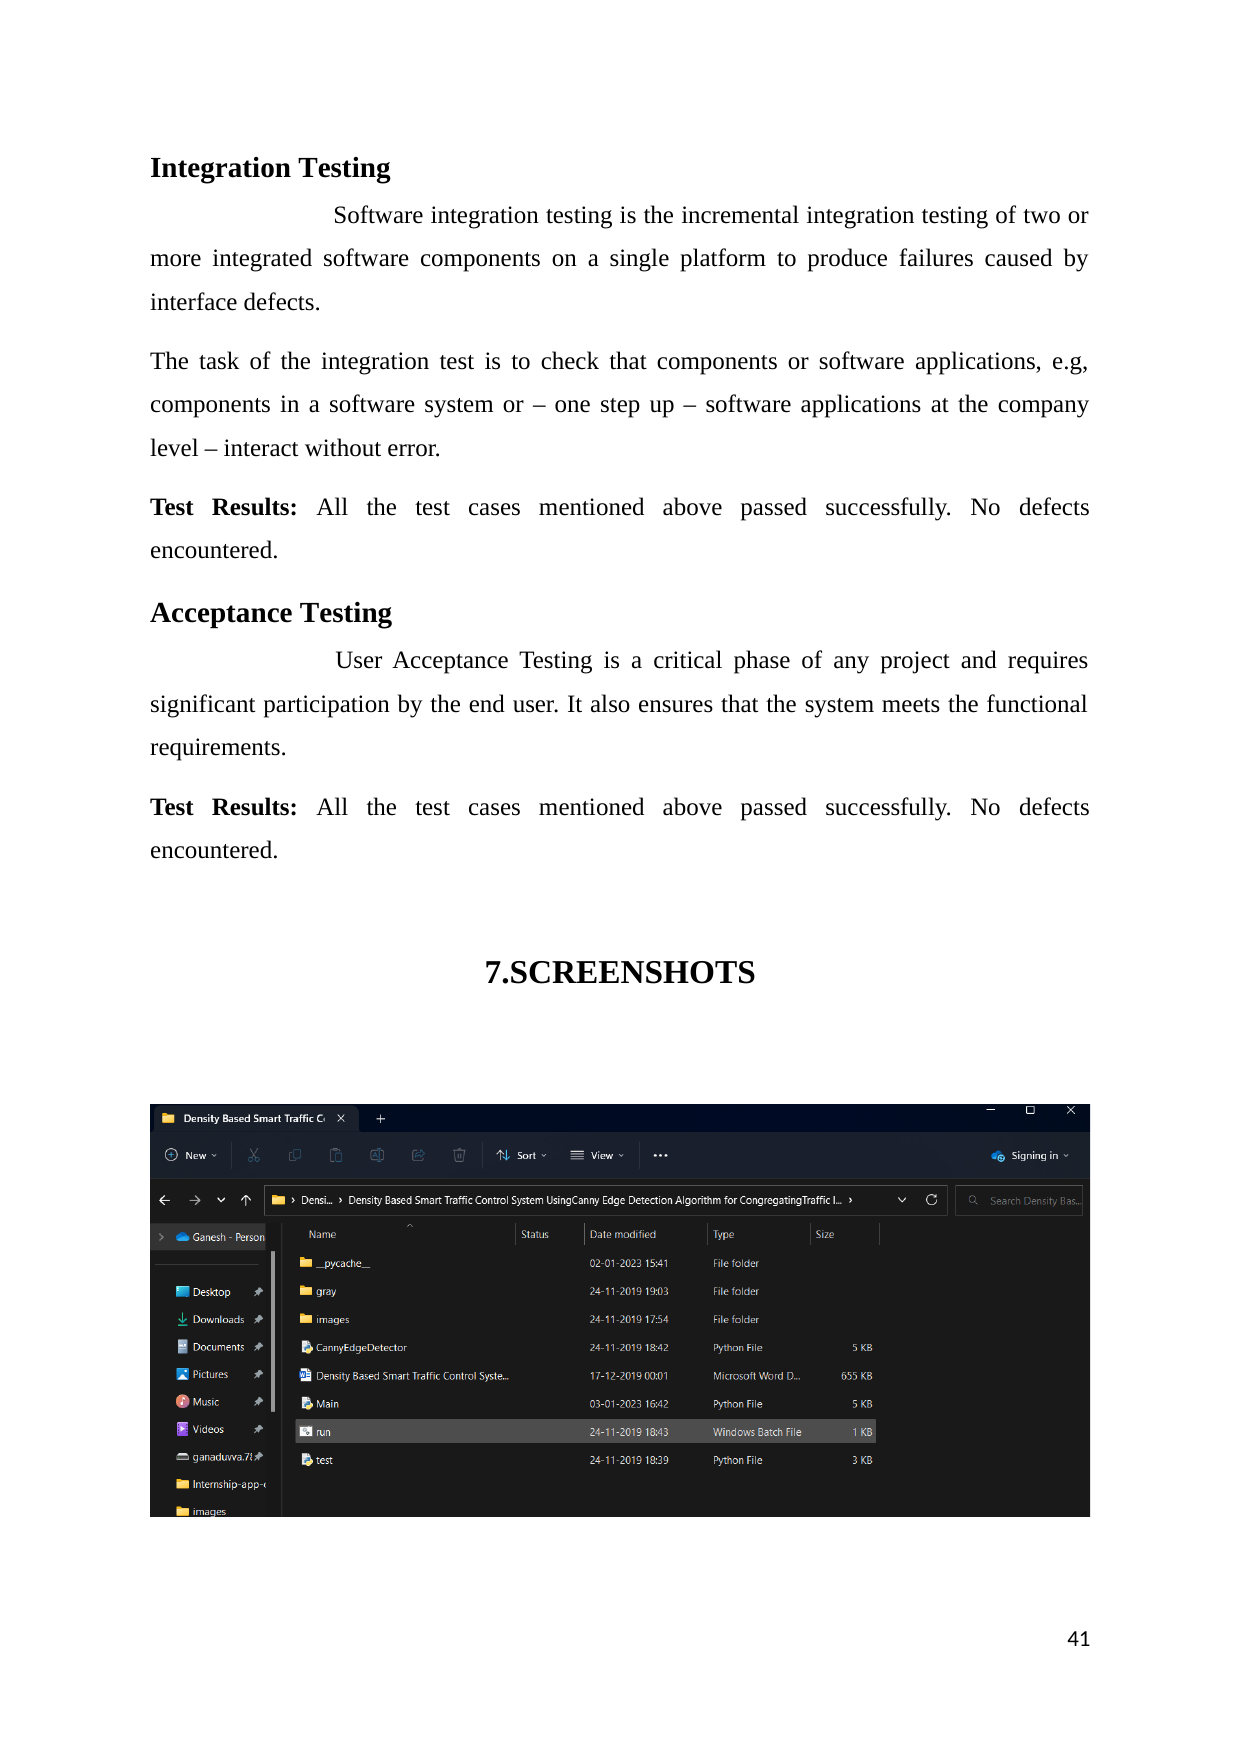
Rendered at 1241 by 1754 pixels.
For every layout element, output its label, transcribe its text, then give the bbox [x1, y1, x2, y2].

text Test Results: All the test cases mentioned above passed successfully. No defects encountered. [150, 492, 1090, 564]
text Software integration testing is the incremental integration testing of two or more integrated software components on a single platform to produce failures caused by interface defects. [150, 200, 1090, 315]
text User Acceptance Testing is a critical phase of any project and requires significant participation by the end user. It also ensures that the system meets the functional requirements. [150, 646, 1090, 761]
picture [150, 1104, 1091, 1517]
text The task of the integration test is to check that components or software applications, e.g, components in a software system or – one step up – software applications at the company level – interact without error. [150, 346, 1090, 461]
text 7.SCREENSHOTS [150, 953, 1090, 991]
subtitle Acceptance Testing [150, 595, 1090, 629]
subtitle Integration Testing [150, 150, 880, 183]
text Test Results: All the test cases mentioned above passed successfully. No defects encountered. [150, 792, 1090, 863]
